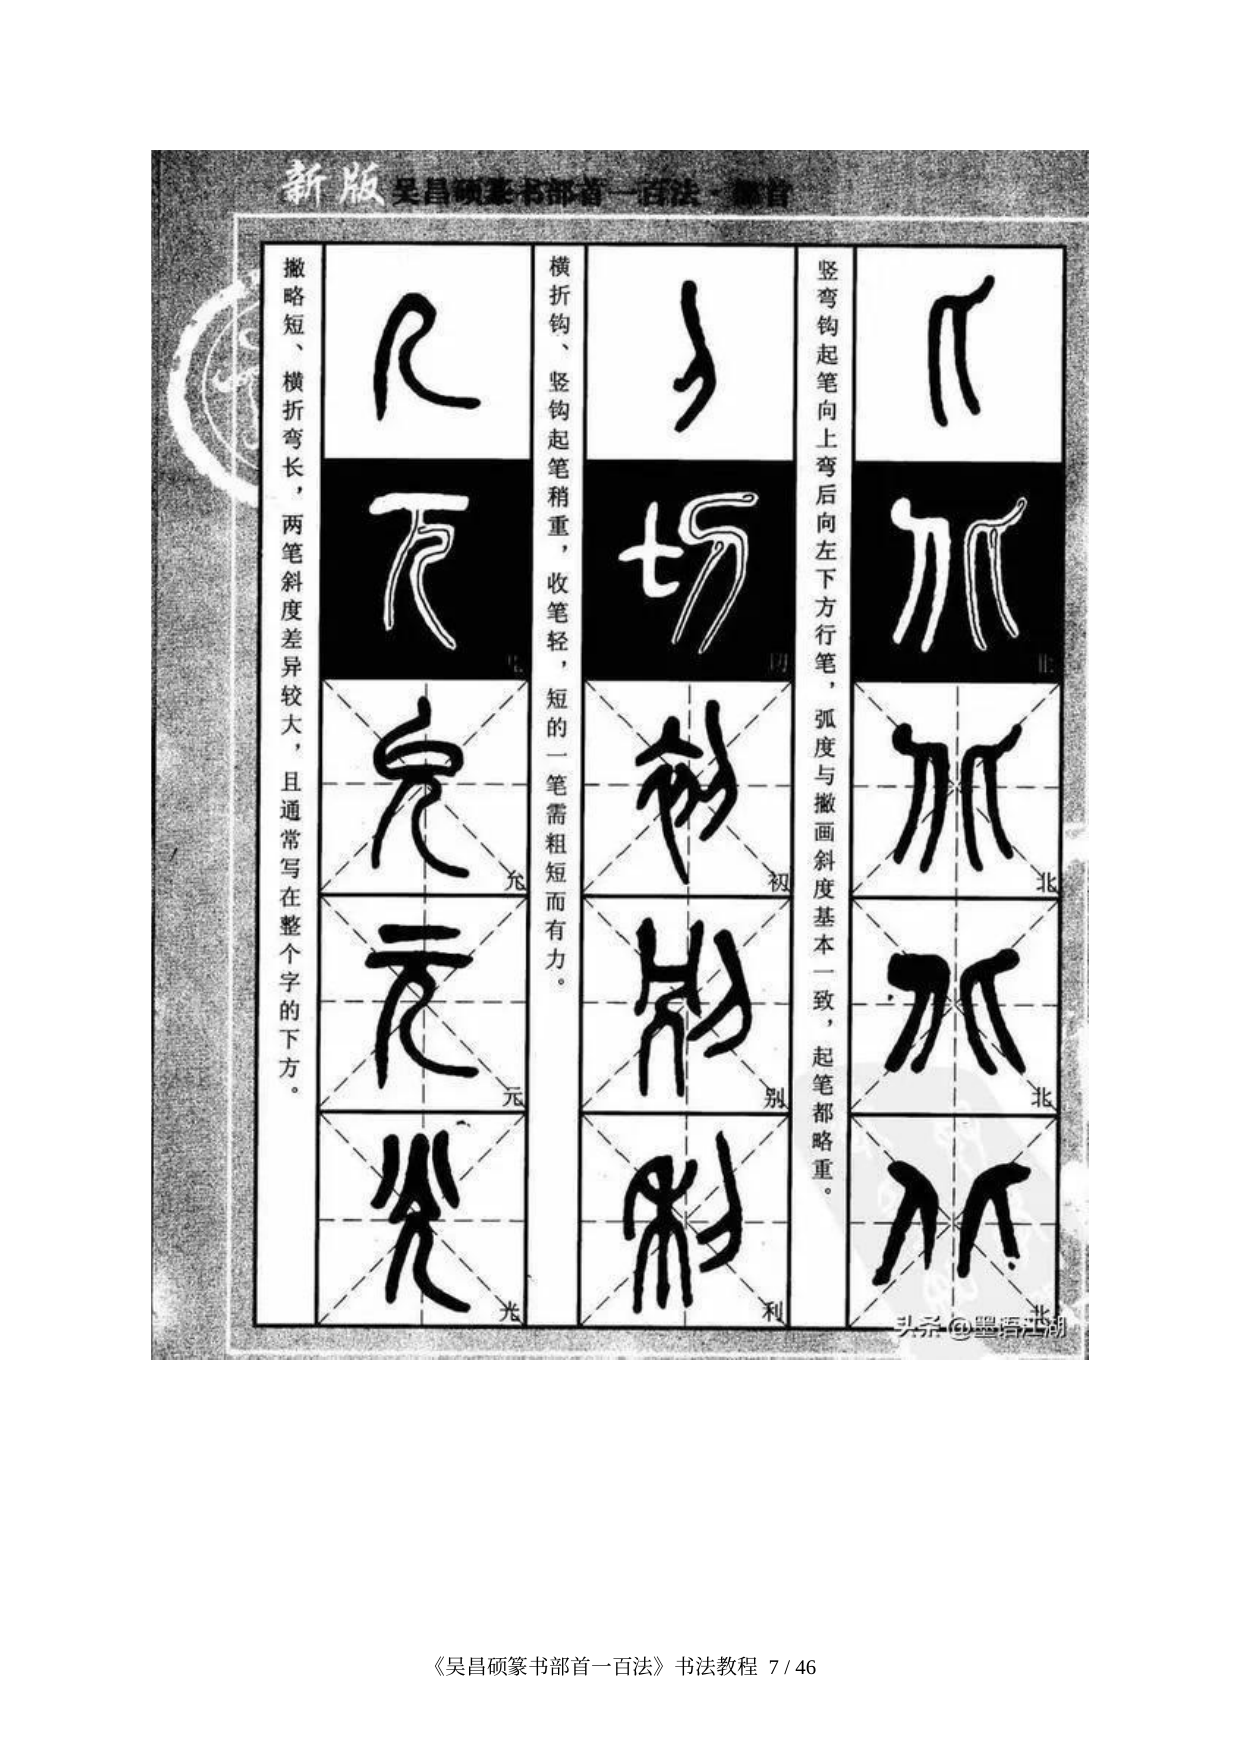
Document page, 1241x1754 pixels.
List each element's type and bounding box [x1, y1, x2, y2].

picture [151, 150, 1089, 1360]
